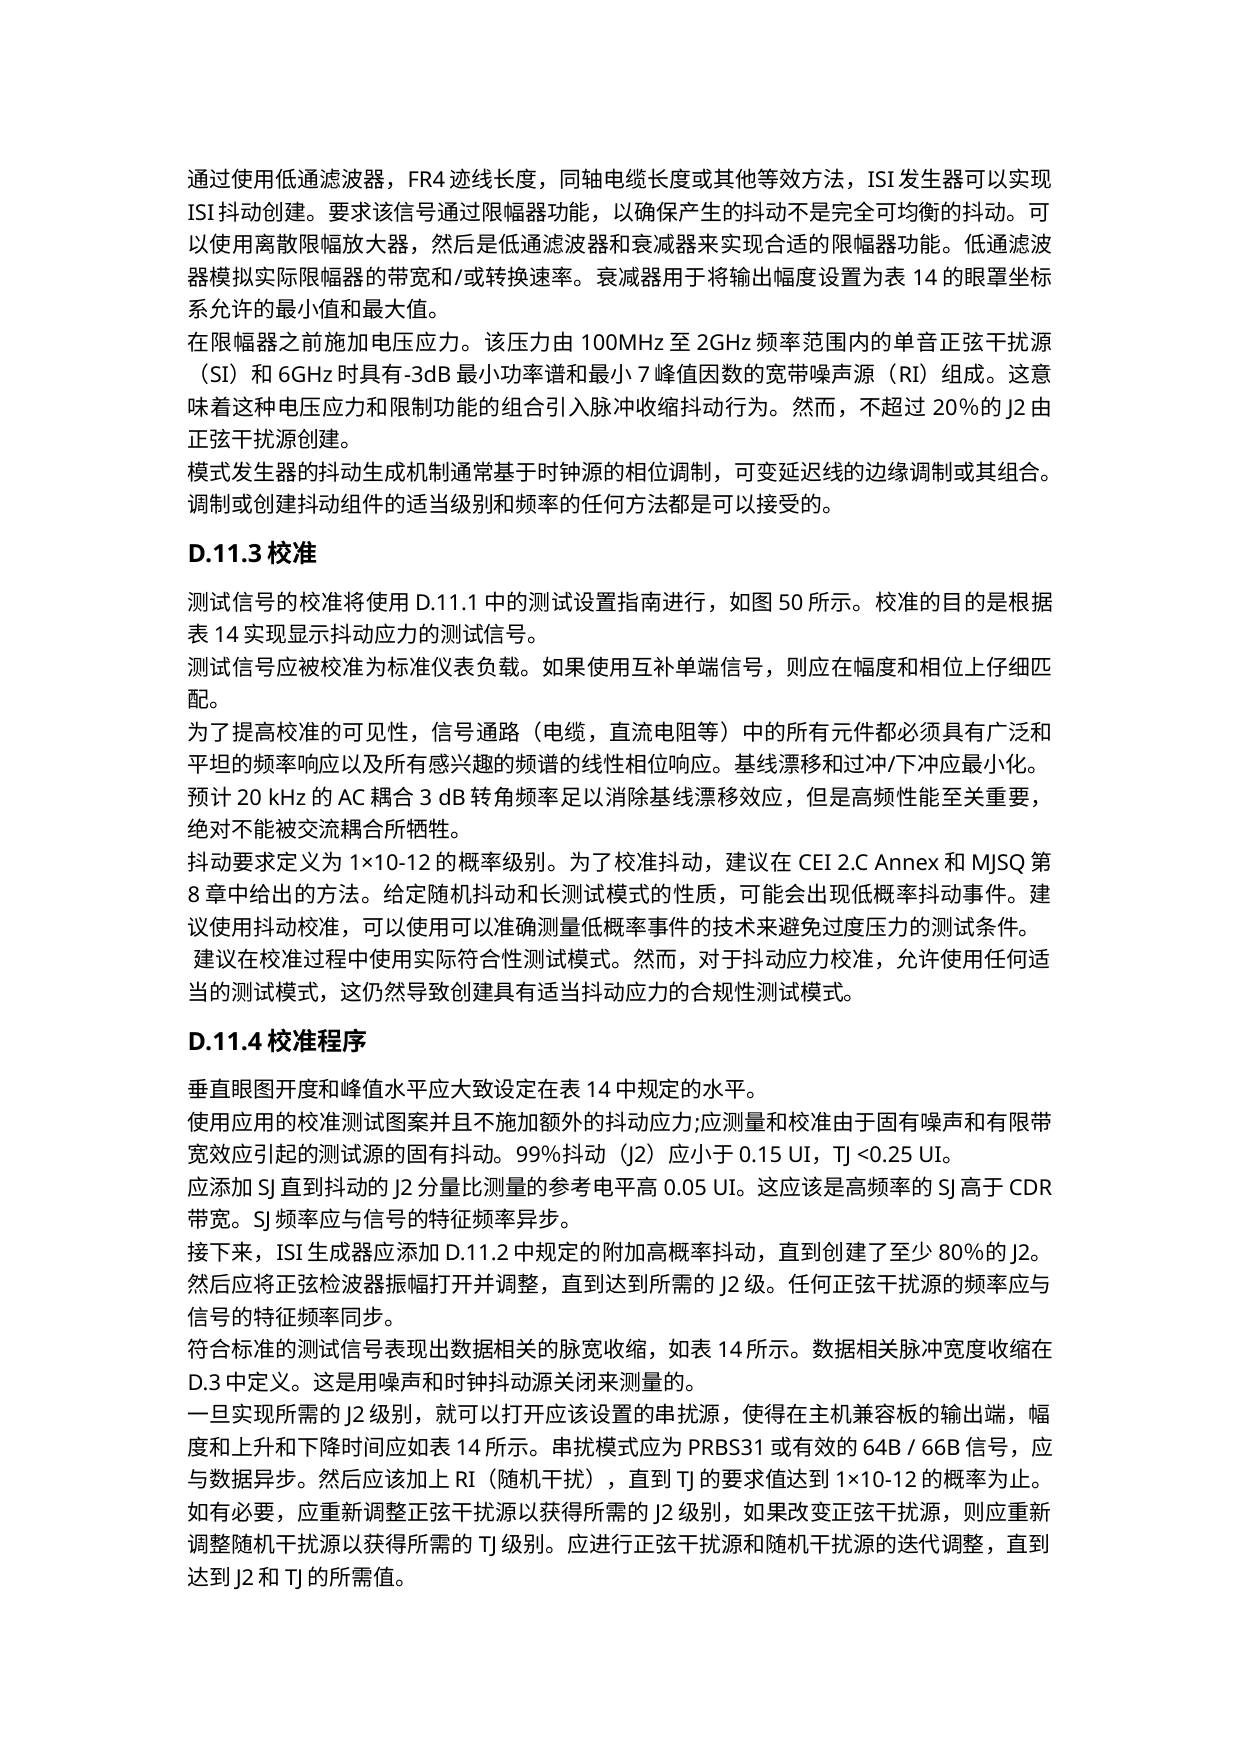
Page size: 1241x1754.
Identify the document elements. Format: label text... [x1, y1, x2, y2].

list D.11.3校准 [187, 519, 1053, 584]
list 为了提高校准的可见性，信号通路（电缆，直流电阻等）中的所有元件都必须具有广泛和平坦的频率响应以及所有感兴趣的频谱的线性相位响应。基线漂移和过冲/下冲应最小化。 [187, 714, 1053, 779]
list 预计20 kHz的AC耦合3 dB转角频率足以消除基线漂移效应，但是高频性能至关重要，绝对不能被交流耦合所牺牲。 [187, 779, 1053, 844]
list 符合标准的测试信号表现出数据相关的脉宽收缩，如表14所示。数据相关脉冲宽度收缩在D.3中定义。这是用噪声和时钟抖动源关闭来测量的。 [187, 1332, 1053, 1397]
list 接下来，ISI生成器应添加D.11.2中规定的附加高概率抖动，直到创建了至少80％的J2。然后应将正弦检波器振幅打开并调整，直到达到所需的J2级。任何正弦干扰源的频率应与信号的特征频率同步。 [187, 1234, 1053, 1332]
list 测试信号的校准将使用D.11.1中的测试设置指南进行，如图50所示。校准的目的是根据表14实现显示抖动应力的测试信号。 [187, 584, 1053, 649]
list 在限幅器之前施加电压应力。该压力由100MHz至2GHz频率范围内的单音正弦干扰源（SI）和6GHz时具有-3dB最小功率谱和最小7峰值因数的宽带噪声源（RI）组成。这意味着这种电压应力和限制功能的组合引入脉冲收缩抖动行为。然而，不超过20％的J2由正弦干扰源创建。 [187, 324, 1053, 454]
list 如有必要，应重新调整正弦干扰源以获得所需的J2级别，如果改变正弦干扰源，则应重新调整随机干扰源以获得所需的TJ级别。应进行正弦干扰源和随机干扰源的迭代调整，直到达到J2和TJ的所需值。 [187, 1494, 1053, 1592]
list 一旦实现所需的J2级别，就可以打开应该设置的串扰源，使得在主机兼容板的输出端，幅度和上升和下降时间应如表14所示。串扰模式应为PRBS31或有效的64B / 66B信号，应与数据异步。然后应该加上RI（随机干扰），直到TJ的要求值达到1×10-12的概率为止。 [187, 1397, 1053, 1494]
list 通过使用低通滤波器，FR4迹线长度，同轴电缆长度或其他等效方法，ISI发生器可以实现ISI抖动创建。要求该信号通过限幅器功能，以确保产生的抖动不是完全可均衡的抖动。可以使用离散限幅放大器，然后是低通滤波器和衰减器来实现合适的限幅器功能。低通滤波器模拟实际限幅器的带宽和/或转换速率。衰减器用于将输出幅度设置为表14的眼罩坐标系允许的最小值和最大值。 [187, 162, 1053, 324]
list 模式发生器的抖动生成机制通常基于时钟源的相位调制，可变延迟线的边缘调制或其组合。 [187, 454, 1053, 487]
list 调制或创建抖动组件的适当级别和频率的任何方法都是可以接受的。 [187, 487, 1053, 519]
list 建议在校准过程中使用实际符合性测试模式。然而，对于抖动应力校准，允许使用任何适当的测试模式，这仍然导致创建具有适当抖动应力的合规性测试模式。 [187, 942, 1053, 1007]
list 抖动要求定义为1×10-12的概率级别。为了校准抖动，建议在CEI 2.C Annex和MJSQ第8章中给出的方法。给定随机抖动和长测试模式的性质，可能会出现低概率抖动事件。建议使用抖动校准，可以使用可以准确测量低概率事件的技术来避免过度压力的测试条件。 [187, 844, 1053, 942]
list 应添加SJ直到抖动的J2分量比测量的参考电平高0.05 UI。这应该是高频率的SJ高于CDR带宽。SJ频率应与信号的特征频率异步。 [187, 1169, 1053, 1234]
list 垂直眼图开度和峰值水平应大致设定在表14中规定的水平。 [187, 1072, 1053, 1104]
list 测试信号应被校准为标准仪表负载。如果使用互补单端信号，则应在幅度和相位上仔细匹配。 [187, 649, 1053, 714]
list D.11.4校准程序 [187, 1007, 1053, 1072]
list 使用应用的校准测试图案并且不施加额外的抖动应力;应测量和校准由于固有噪声和有限带宽效应引起的测试源的固有抖动。99％抖动（J2）应小于0.15 UI，TJ <0.25 UI。 [187, 1104, 1053, 1169]
